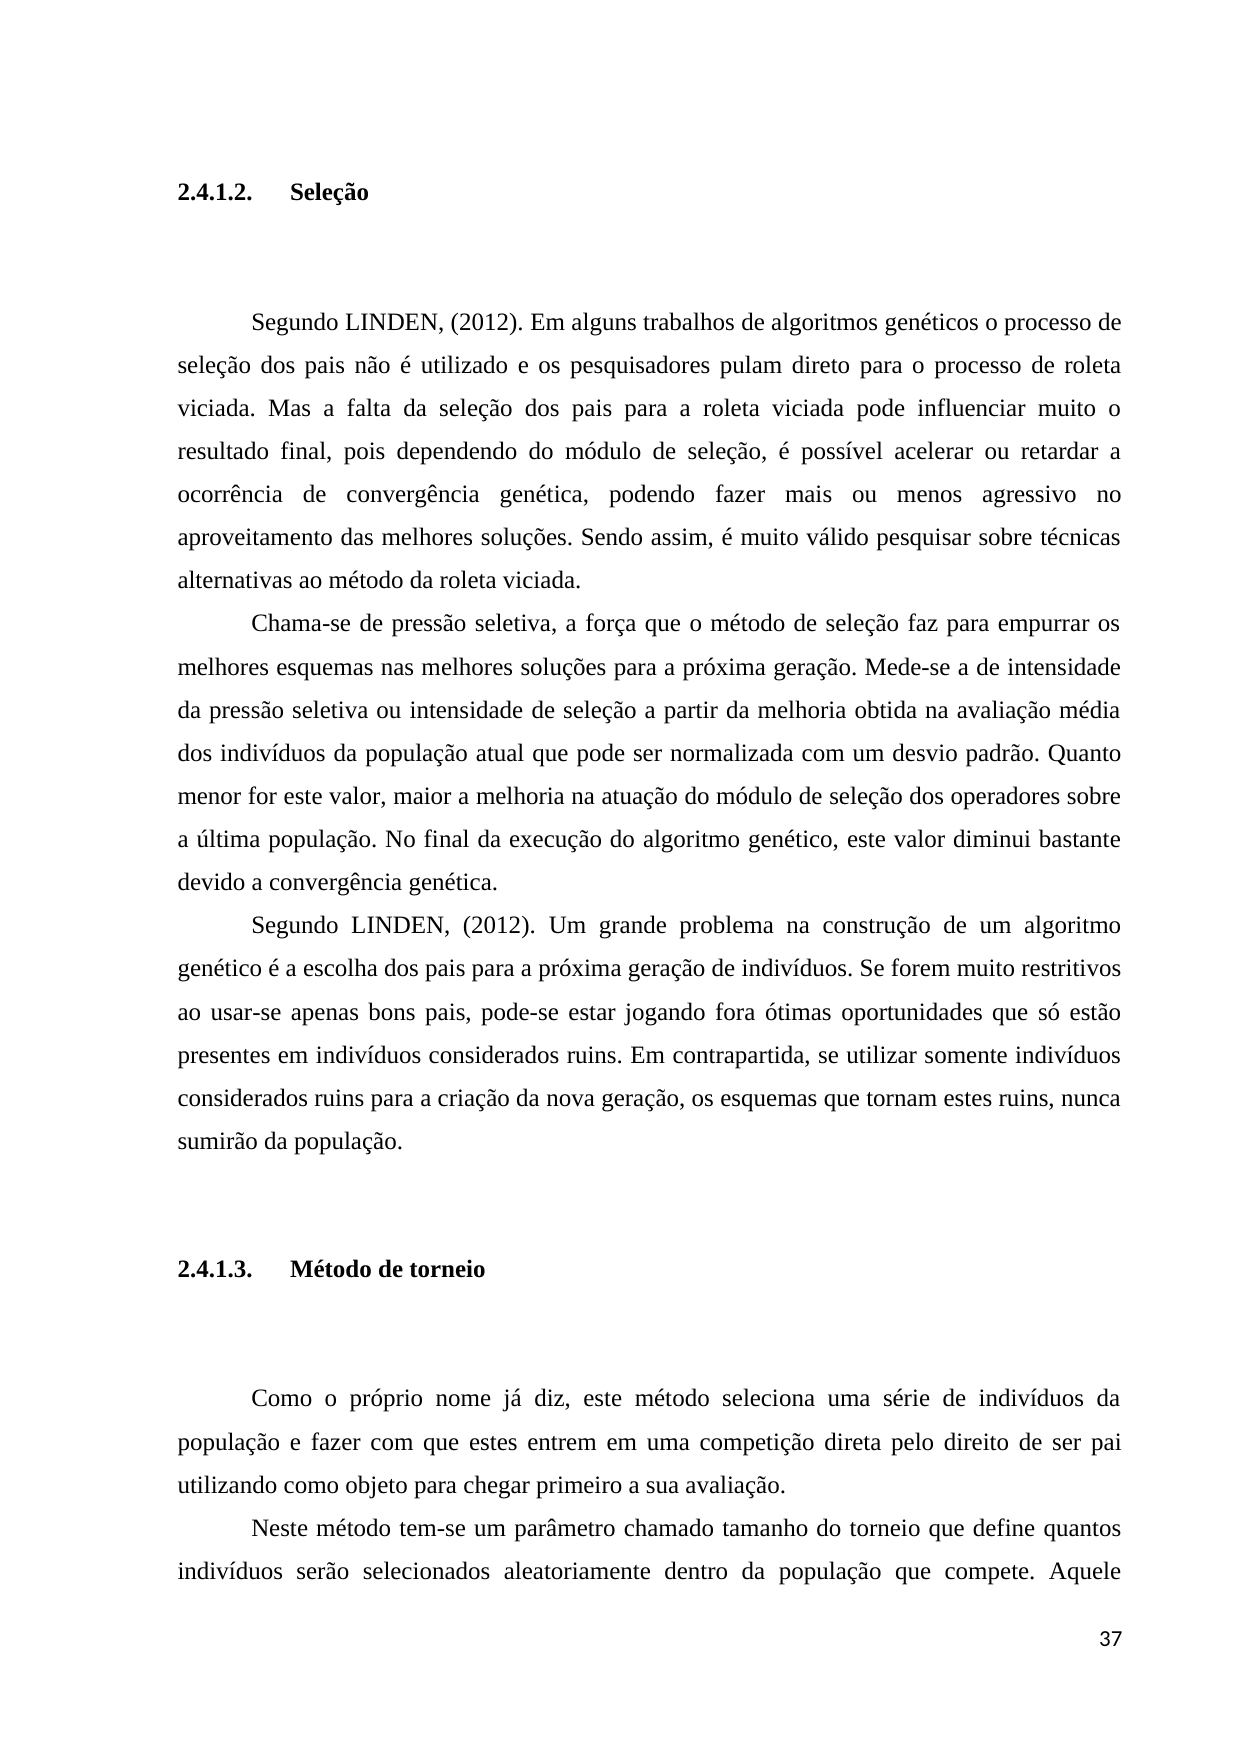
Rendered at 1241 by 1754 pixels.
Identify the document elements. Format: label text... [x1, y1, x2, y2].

list Método de torneio [177, 1254, 1122, 1283]
text Segundo LINDEN, (2012). Um grande problema na construção de um algoritmo genético é a escolha dos pais para a próxima geração de indivíduos. Se forem muito restritivos ao usar-se apenas bons pais, pode-se estar jogando fora ótimas oportunidades que só estão presentes em indivíduos considerados ruins. Em contrapartida, se utilizar somente indivíduos considerados ruins para a criação da nova geração, os esquemas que tornam estes ruins, nunca sumirão da população. [177, 910, 1122, 1155]
text Segundo LINDEN, (2012). Em alguns trabalhos de algoritmos genéticos o processo de seleção dos pais não é utilizado e os pesquisadores pulam direto para o processo de roleta viciada. Mas a falta da seleção dos pais para a roleta viciada pode influenciar muito o resultado final, pois dependendo do módulo de seleção, é possível acelerar ou retardar a ocorrência de convergência genética, podendo fazer mais ou menos agressivo no aproveitamento das melhores soluções. Sendo assim, é muito válido pesquisar sobre técnicas alternativas ao método da roleta viciada. [177, 307, 1122, 594]
text Como o próprio nome já diz, este método seleciona uma série de indivíduos da população e fazer com que estes entrem em uma competição direta pelo direito de ser pai utilizando como objeto para chegar primeiro a sua avaliação. [177, 1383, 1122, 1498]
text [177, 1513, 1122, 1585]
text Chama-se de pressão seletiva, a força que o método de seleção faz para empurrar os melhores esquemas nas melhores soluções para a próxima geração. Mede-se a de intensidade da pressão seletiva ou intensidade de seleção a partir da melhoria obtida na avaliação média dos indivíduos da população atual que pode ser normalizada com um desvio padrão. Quanto menor for este valor, maior a melhoria na atuação do módulo de seleção dos operadores sobre a última população. No final da execução do algoritmo genético, este valor diminui bastante devido a convergência genética. [177, 608, 1122, 896]
list Seleção [177, 177, 1122, 206]
